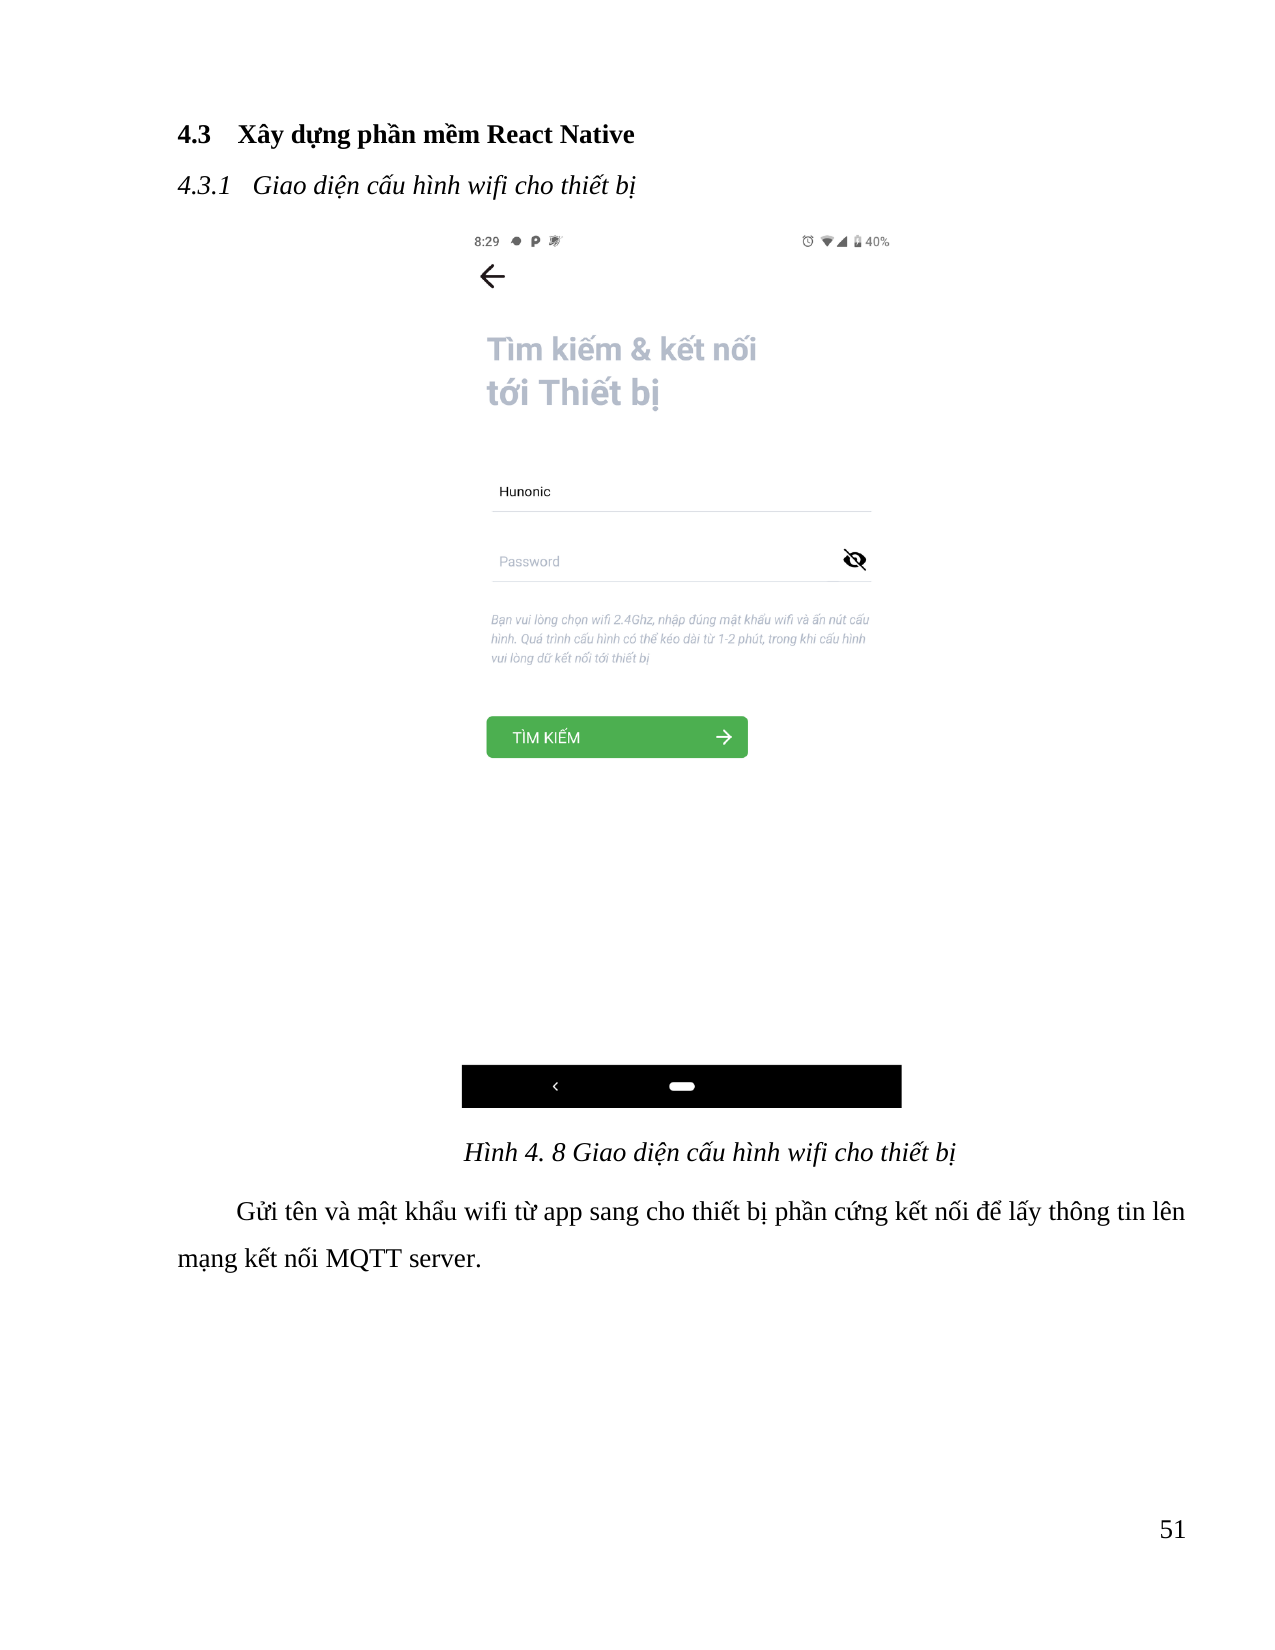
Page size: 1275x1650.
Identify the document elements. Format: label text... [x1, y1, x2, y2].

subtitle Giao diện cấu hình wifi cho thiết bị [177, 169, 1186, 200]
picture [461, 228, 902, 1108]
text Gửi tên và mật khẩu wifi từ app sang cho thiết bị phần cứng kết nối để lấy thông tin lên mạng kết nối MQTT server. [177, 1195, 1186, 1273]
subtitle Xây dựng phần mềm React Native [177, 118, 1186, 149]
text Hình 4. 8 Giao diện cấu hình wifi cho thiết bị [177, 1136, 1186, 1167]
